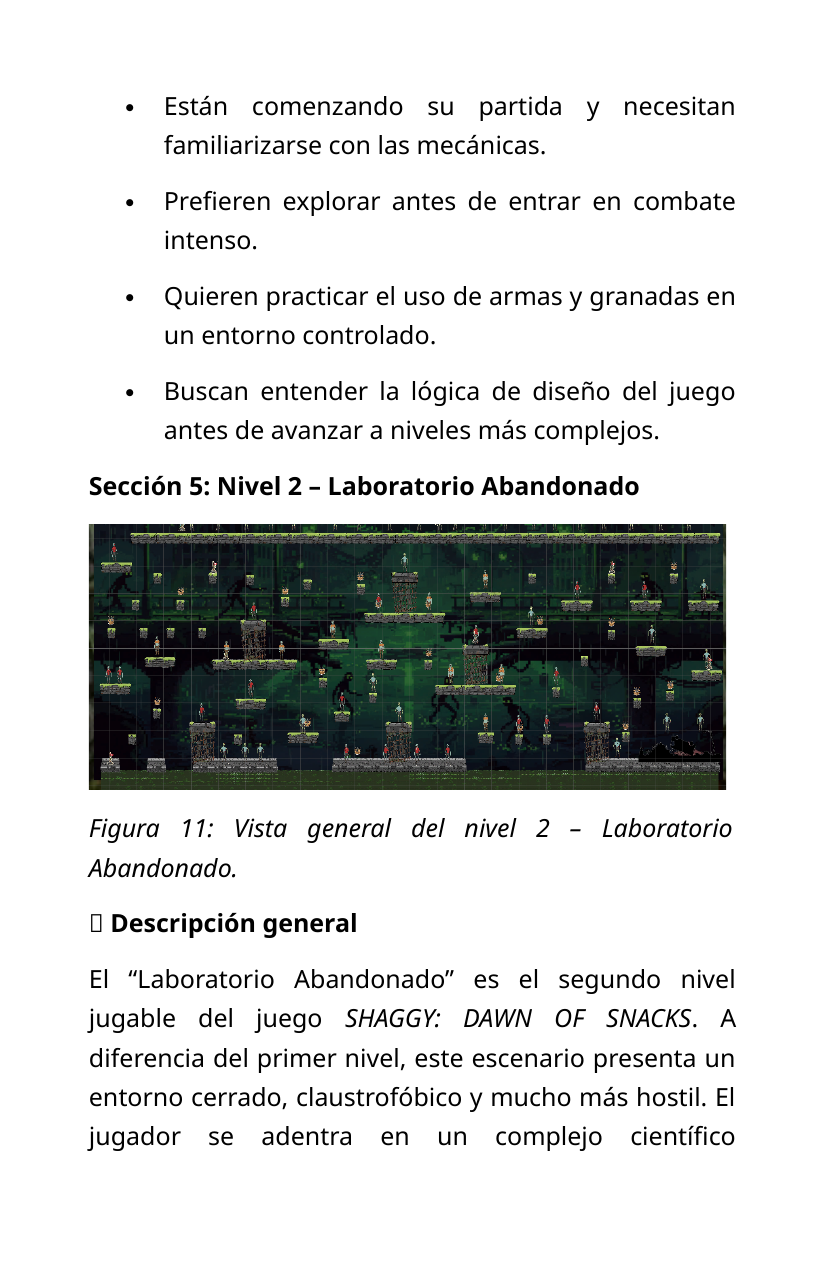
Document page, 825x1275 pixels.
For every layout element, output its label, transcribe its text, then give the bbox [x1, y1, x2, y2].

text Figura 11: Vista general del nivel 2 – Laboratorio Abandonado. [89, 811, 736, 884]
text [89, 962, 736, 1153]
list Prefieren explorar antes de entrar en combate intenso. [126, 184, 736, 257]
picture [88, 524, 727, 790]
list Buscan entender la lógica de diseño del juego antes de avanzar a niveles más complejos. [126, 374, 736, 447]
list Están comenzando su partida y necesitan familiarizarse con las mecánicas. [126, 89, 736, 162]
list Quieren practicar el uso de armas y granadas en un entorno controlado. [126, 279, 736, 352]
text Sección 5: Nivel 2 – Laboratorio Abandonado [89, 469, 736, 503]
text 🧪 Descripción general [89, 906, 736, 940]
